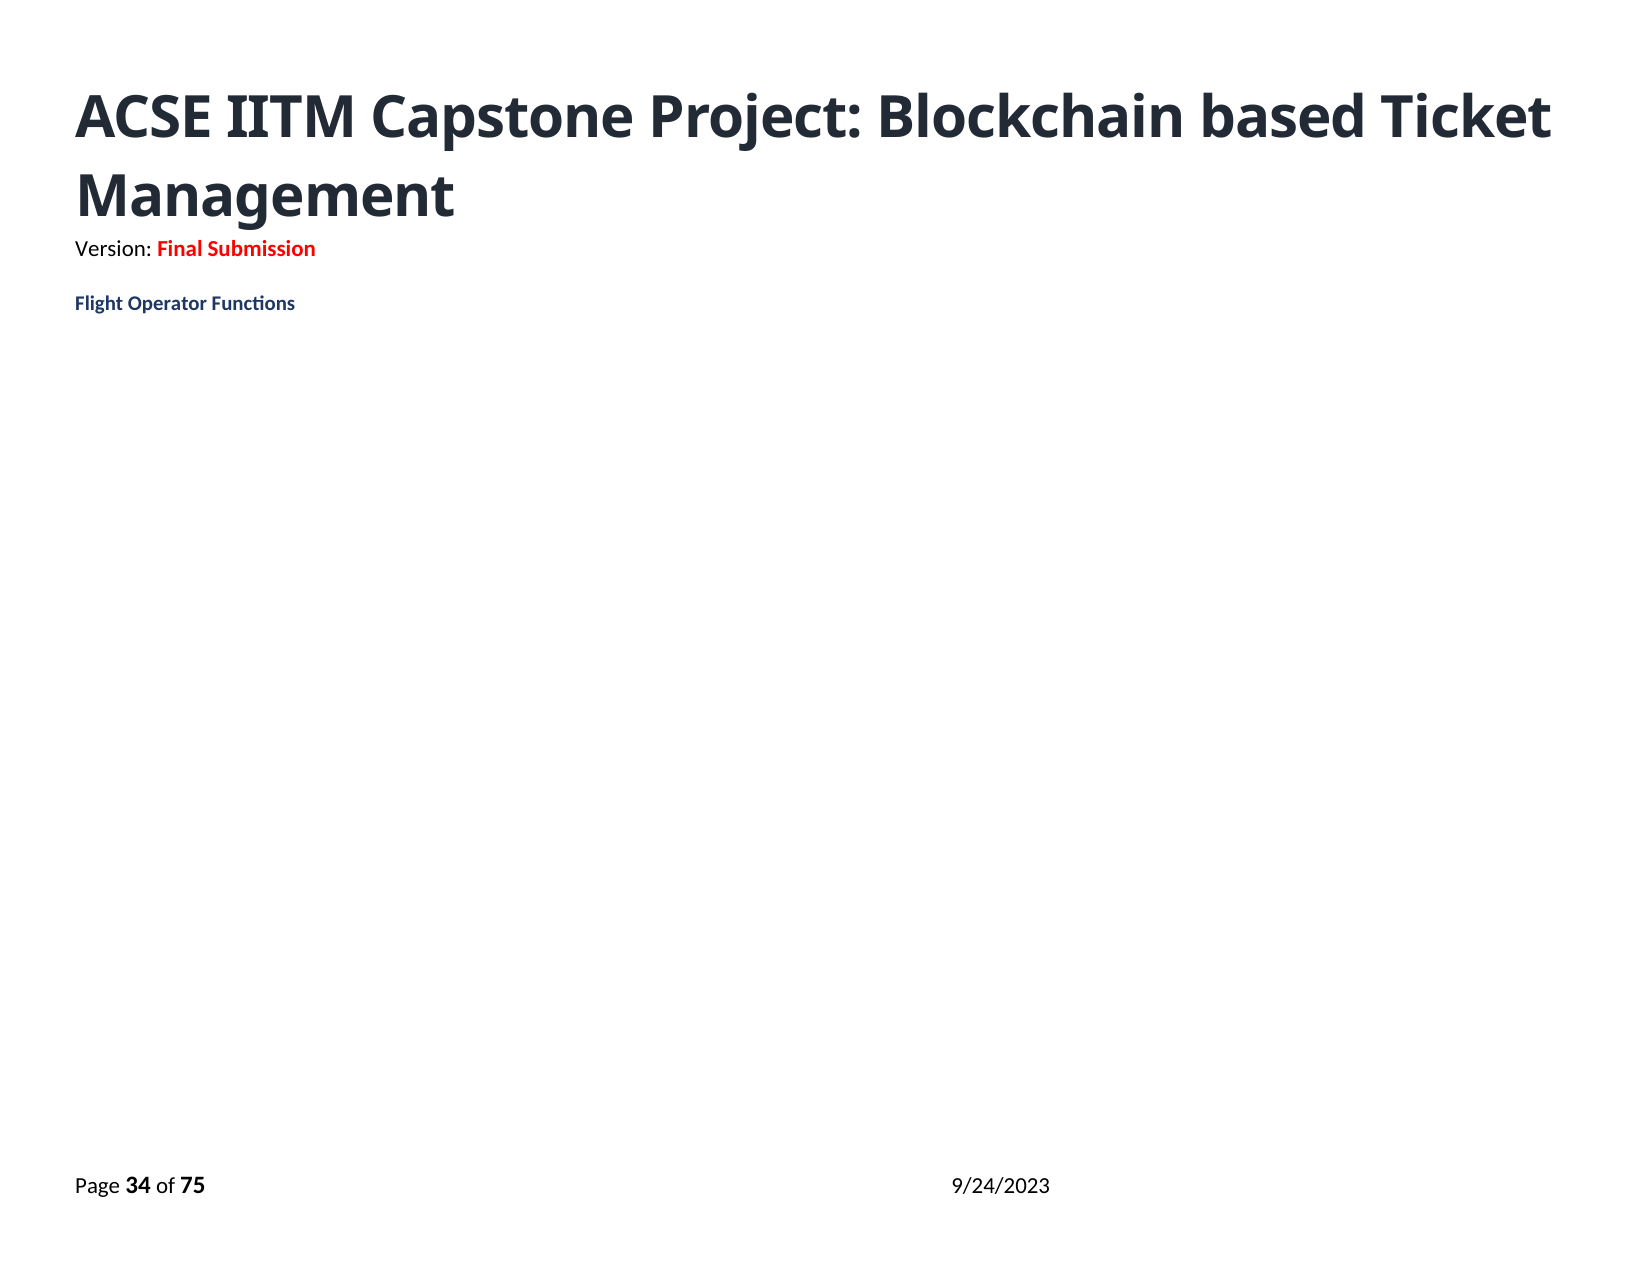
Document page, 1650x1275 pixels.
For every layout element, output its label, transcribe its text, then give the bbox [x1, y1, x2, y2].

subtitle Flight Operator Functions [75, 290, 1575, 315]
